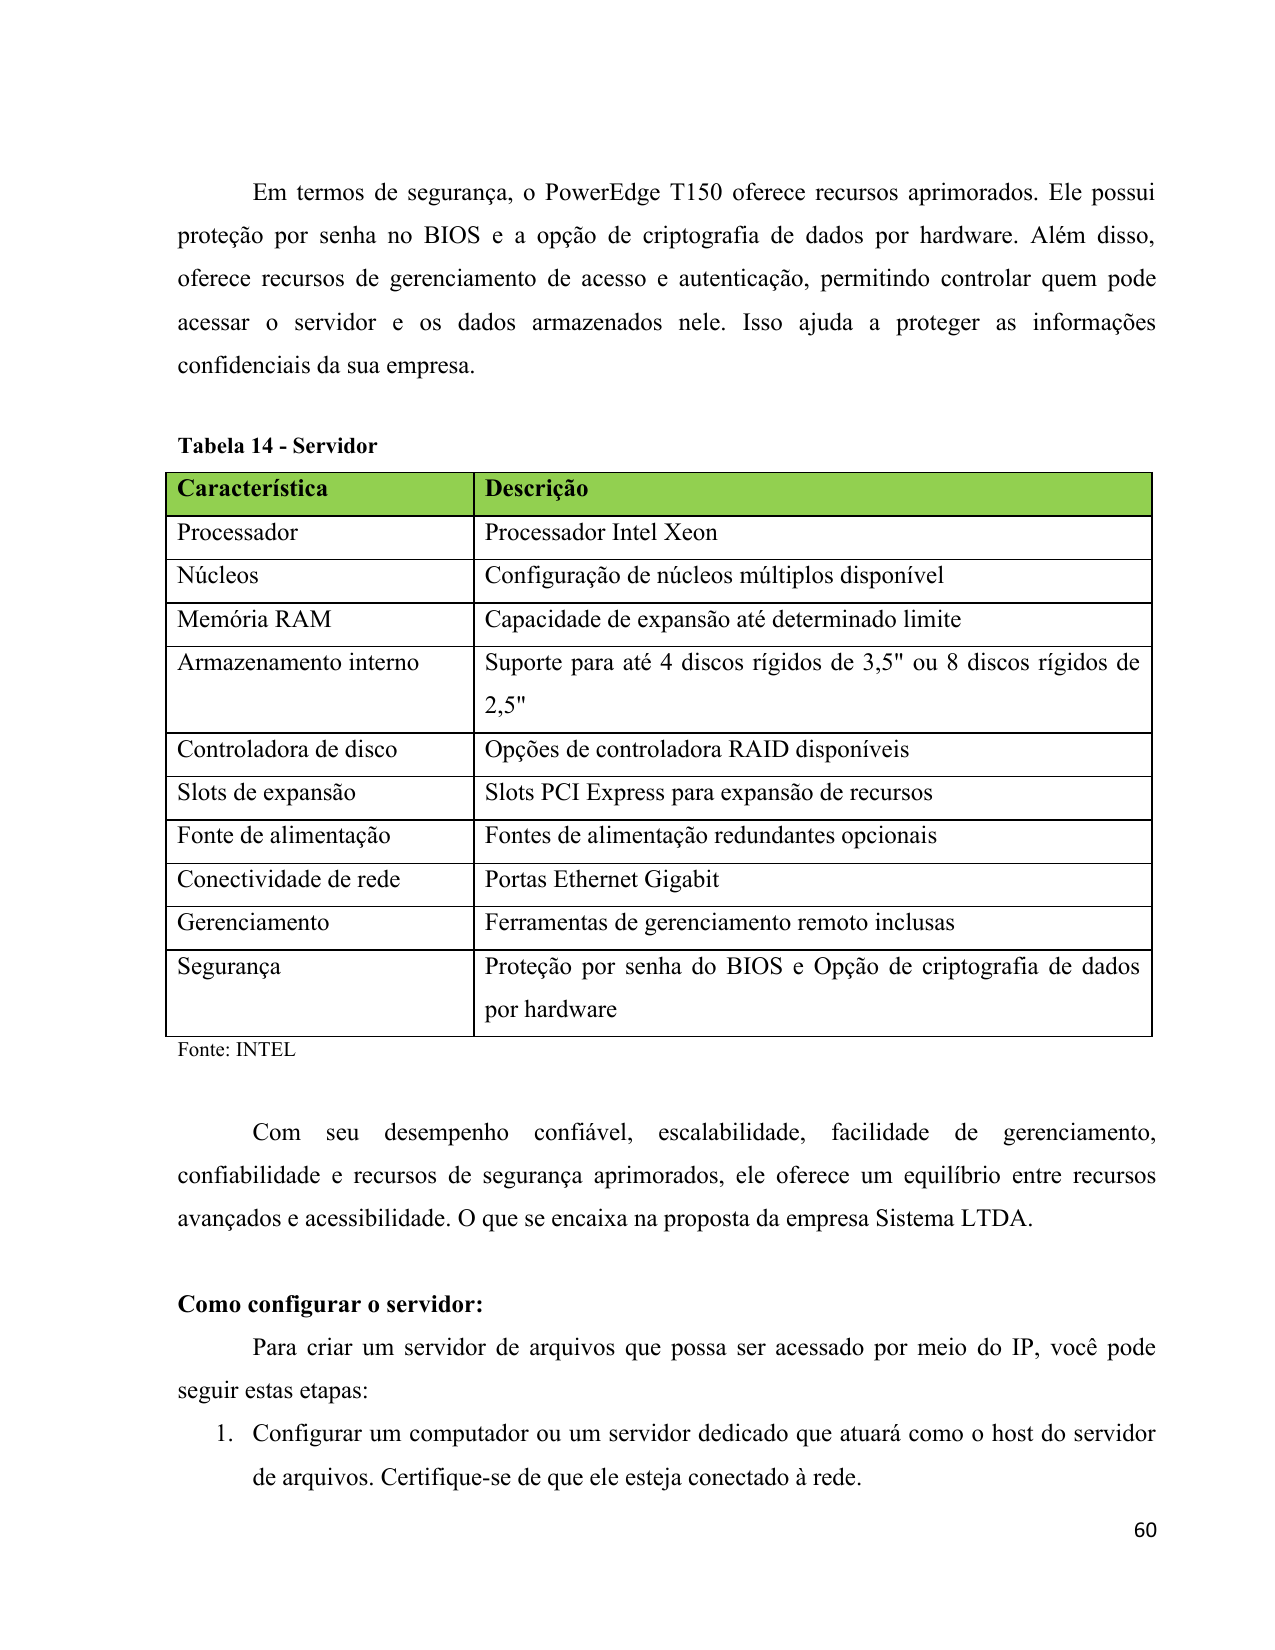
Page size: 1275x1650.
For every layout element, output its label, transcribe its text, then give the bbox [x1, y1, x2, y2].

table_cell Núcleos [167, 560, 473, 602]
table_cell Capacidade de expansão até determinado limite [475, 604, 1151, 646]
table_cell Gerenciamento [167, 907, 473, 949]
text Como configurar o servidor: [177, 1289, 1157, 1318]
table_cell Controladora de disco [167, 734, 473, 776]
table_cell Conectividade de rede [167, 864, 473, 906]
table_cell Armazenamento interno [167, 647, 473, 732]
table_cell Slots de expansão [167, 777, 473, 819]
text Para criar um servidor de arquivos que possa ser acessado por meio do IP, você pode seguir estas etapas: [177, 1332, 1157, 1404]
text Fonte: INTEL [177, 1037, 1157, 1061]
text Tabela 14 - Servidor [177, 432, 1157, 459]
table_cell Memória RAM [167, 604, 473, 646]
table_cell Fonte de alimentação [167, 821, 473, 862]
table_cell Fontes de alimentação redundantes opcionais [475, 821, 1151, 862]
table_cell Slots PCI Express para expansão de recursos [475, 777, 1151, 819]
text Com seu desempenho confiável, escalabilidade, facilidade de gerenciamento, confiabilidade e recursos de segurança aprimorados, ele oferece um equilíbrio entre recursos avançados e acessibilidade. O que se encaixa na proposta da empresa Sistema LTDA. [177, 1117, 1157, 1232]
table_cell Configuração de núcleos múltiplos disponível [475, 560, 1151, 602]
table_cell Proteção por senha do BIOS e Opção de criptografia de dados por hardware [475, 951, 1151, 1036]
table_cell Ferramentas de gerenciamento remoto inclusas [475, 907, 1151, 949]
table_cell Processador Intel Xeon [475, 517, 1151, 559]
table_cell Opções de controladora RAID disponíveis [475, 734, 1151, 776]
table_header Descrição [475, 473, 1151, 515]
table_cell Suporte para até 4 discos rígidos de 3,5" ou 8 discos rígidos de 2,5" [475, 647, 1151, 732]
table_header Característica [167, 473, 473, 515]
table_cell Portas Ethernet Gigabit [475, 864, 1151, 906]
table_cell Processador [167, 517, 473, 559]
list Configurar um computador ou um servidor dedicado que atuará como o host do servidor de arquivos. Certifique-se de que ele esteja conectado à rede. [215, 1418, 1157, 1490]
text Em termos de segurança, o PowerEdge T150 oferece recursos aprimorados. Ele possui proteção por senha no BIOS e a opção de criptografia de dados por hardware. Além disso, oferece recursos de gerenciamento de acesso e autenticação, permitindo controlar quem pode acessar o servidor e os dados armazenados nele. Isso ajuda a proteger as informações confidenciais da sua empresa. [177, 177, 1157, 378]
table_cell Segurança [167, 951, 473, 1036]
